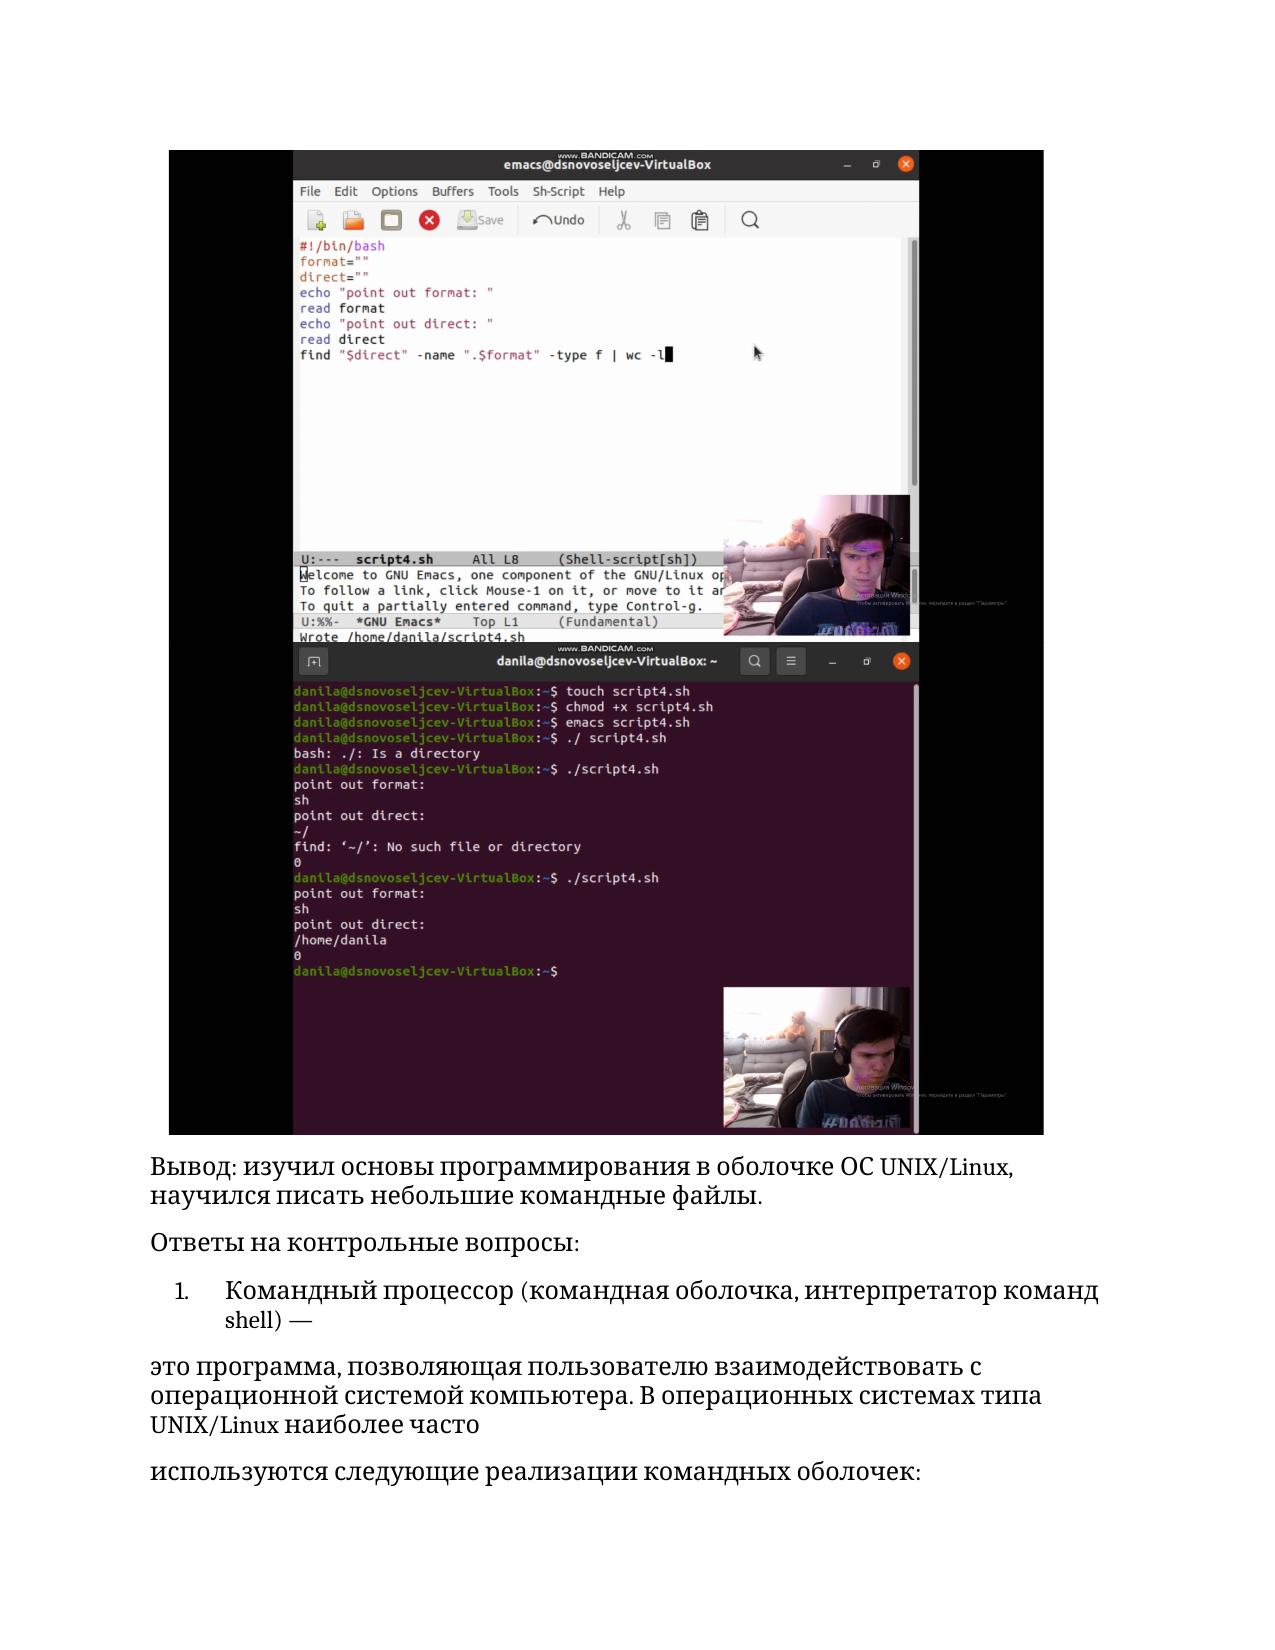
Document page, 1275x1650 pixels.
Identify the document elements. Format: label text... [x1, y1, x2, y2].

text Ответы на контрольные вопросы: [150, 1229, 1125, 1258]
picture [168, 150, 1044, 1135]
text используются следующие реализации командных оболочек: [150, 1458, 1125, 1487]
text Вывод: изучил основы программирования в оболочке ОС UNIX/Linux, научился писать небольшие командные файлы. [150, 1153, 1125, 1211]
text это программа, позволяющая пользователю взаимодействовать с операционной системой компьютера. В операционных системах типа UNIX/Linux наиболее часто [150, 1353, 1125, 1439]
list Командный процессор (командная оболочка, интерпретатор команд shell) — [175, 1277, 1125, 1334]
